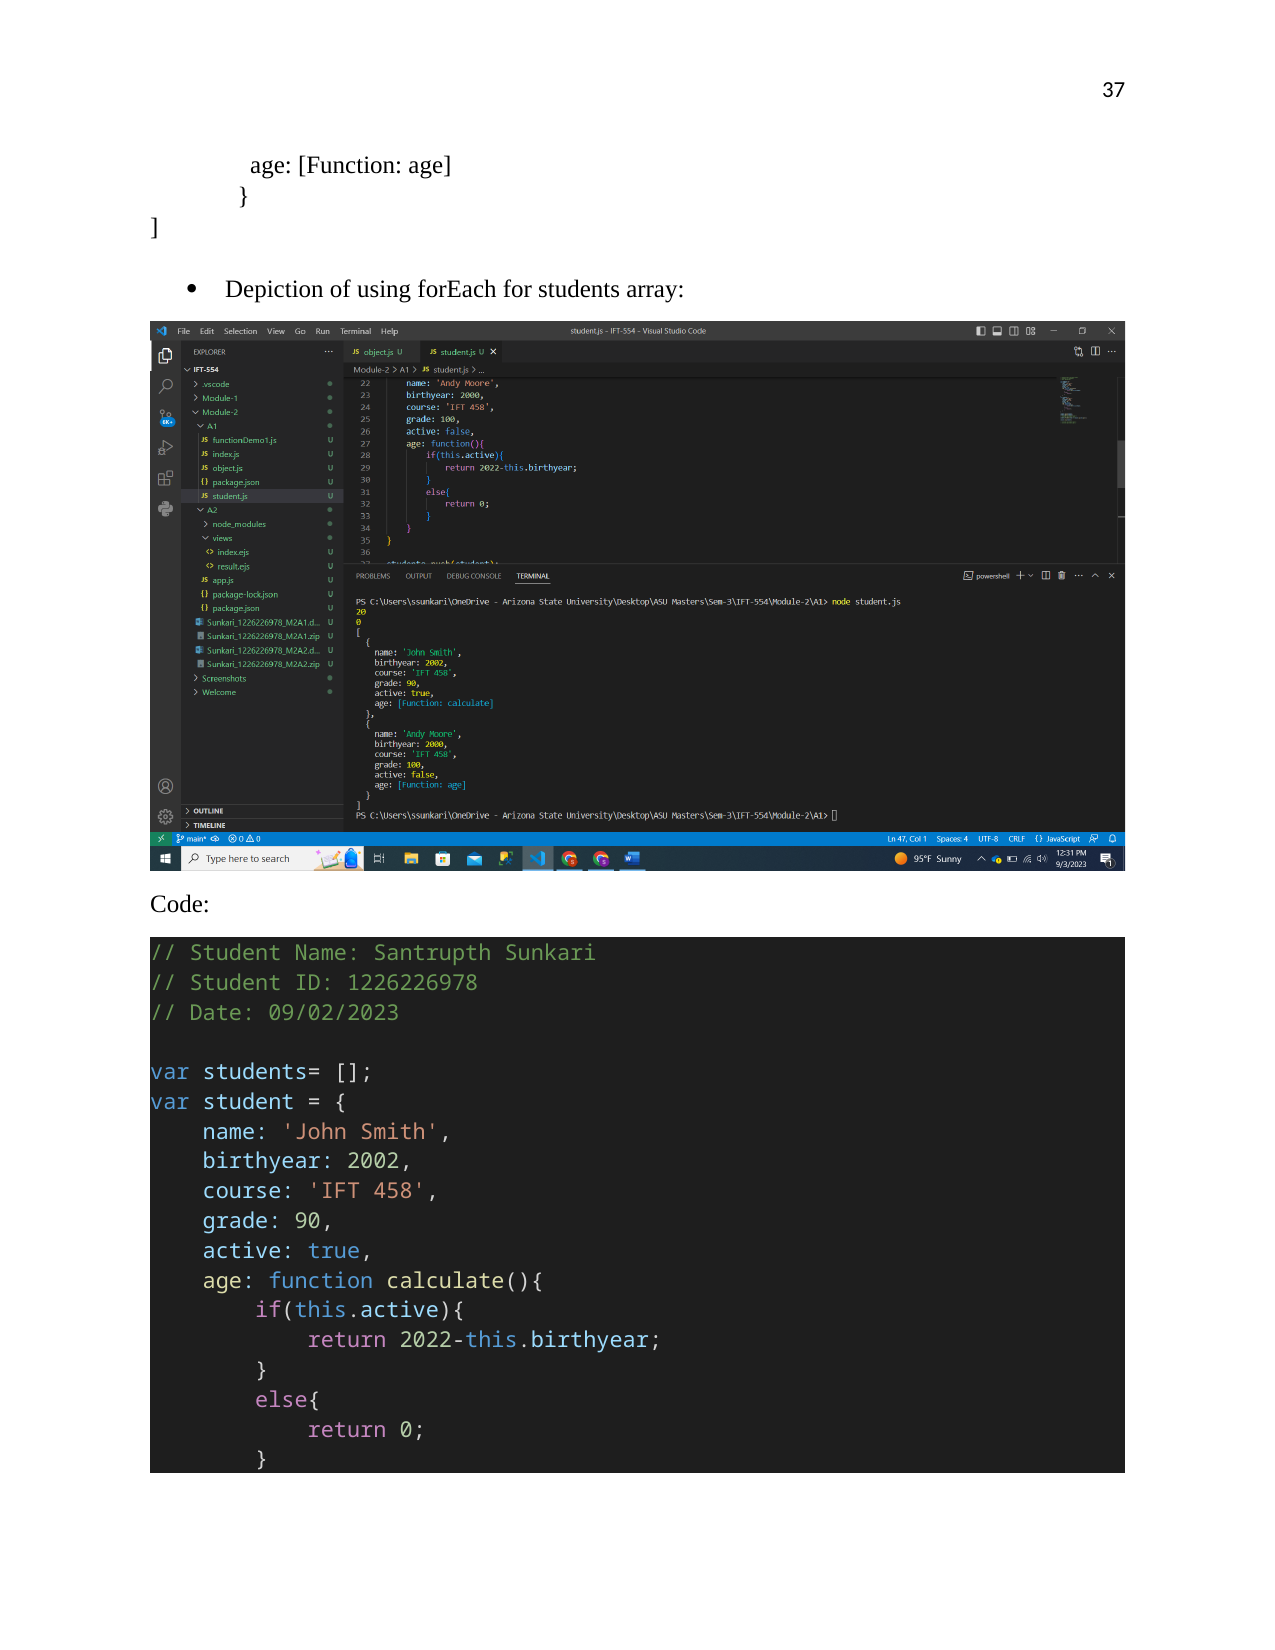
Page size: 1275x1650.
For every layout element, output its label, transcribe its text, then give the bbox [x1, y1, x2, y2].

text return 0; [150, 1413, 1125, 1443]
list ] [150, 212, 1125, 241]
text Code: [150, 889, 1125, 918]
text } [150, 1443, 1125, 1473]
text // Date: 09/02/2023 [150, 996, 1125, 1026]
text var students= []; [150, 1056, 1125, 1086]
picture [150, 321, 1125, 871]
text age: function calculate(){ [150, 1264, 1125, 1294]
text } [150, 1354, 1125, 1384]
list Depiction of using forEach for students array: [187, 274, 1125, 303]
list age: [Function: age] [225, 150, 1125, 179]
text else{ [150, 1384, 1125, 1413]
text // Student Name: Santrupth Sunkari [150, 937, 1125, 967]
text grade: 90, [150, 1205, 1125, 1235]
list } [225, 181, 1125, 210]
text // Student ID: 1226226978 [150, 967, 1125, 996]
text var student = { [150, 1086, 1125, 1116]
text active: true, [150, 1235, 1125, 1264]
text course: 'IFT 458', [150, 1175, 1125, 1205]
text birthyear: 2002, [150, 1145, 1125, 1175]
text return 2022-this.birthyear; [150, 1324, 1125, 1354]
text name: 'John Smith', [150, 1116, 1125, 1145]
text if(this.active){ [150, 1294, 1125, 1324]
